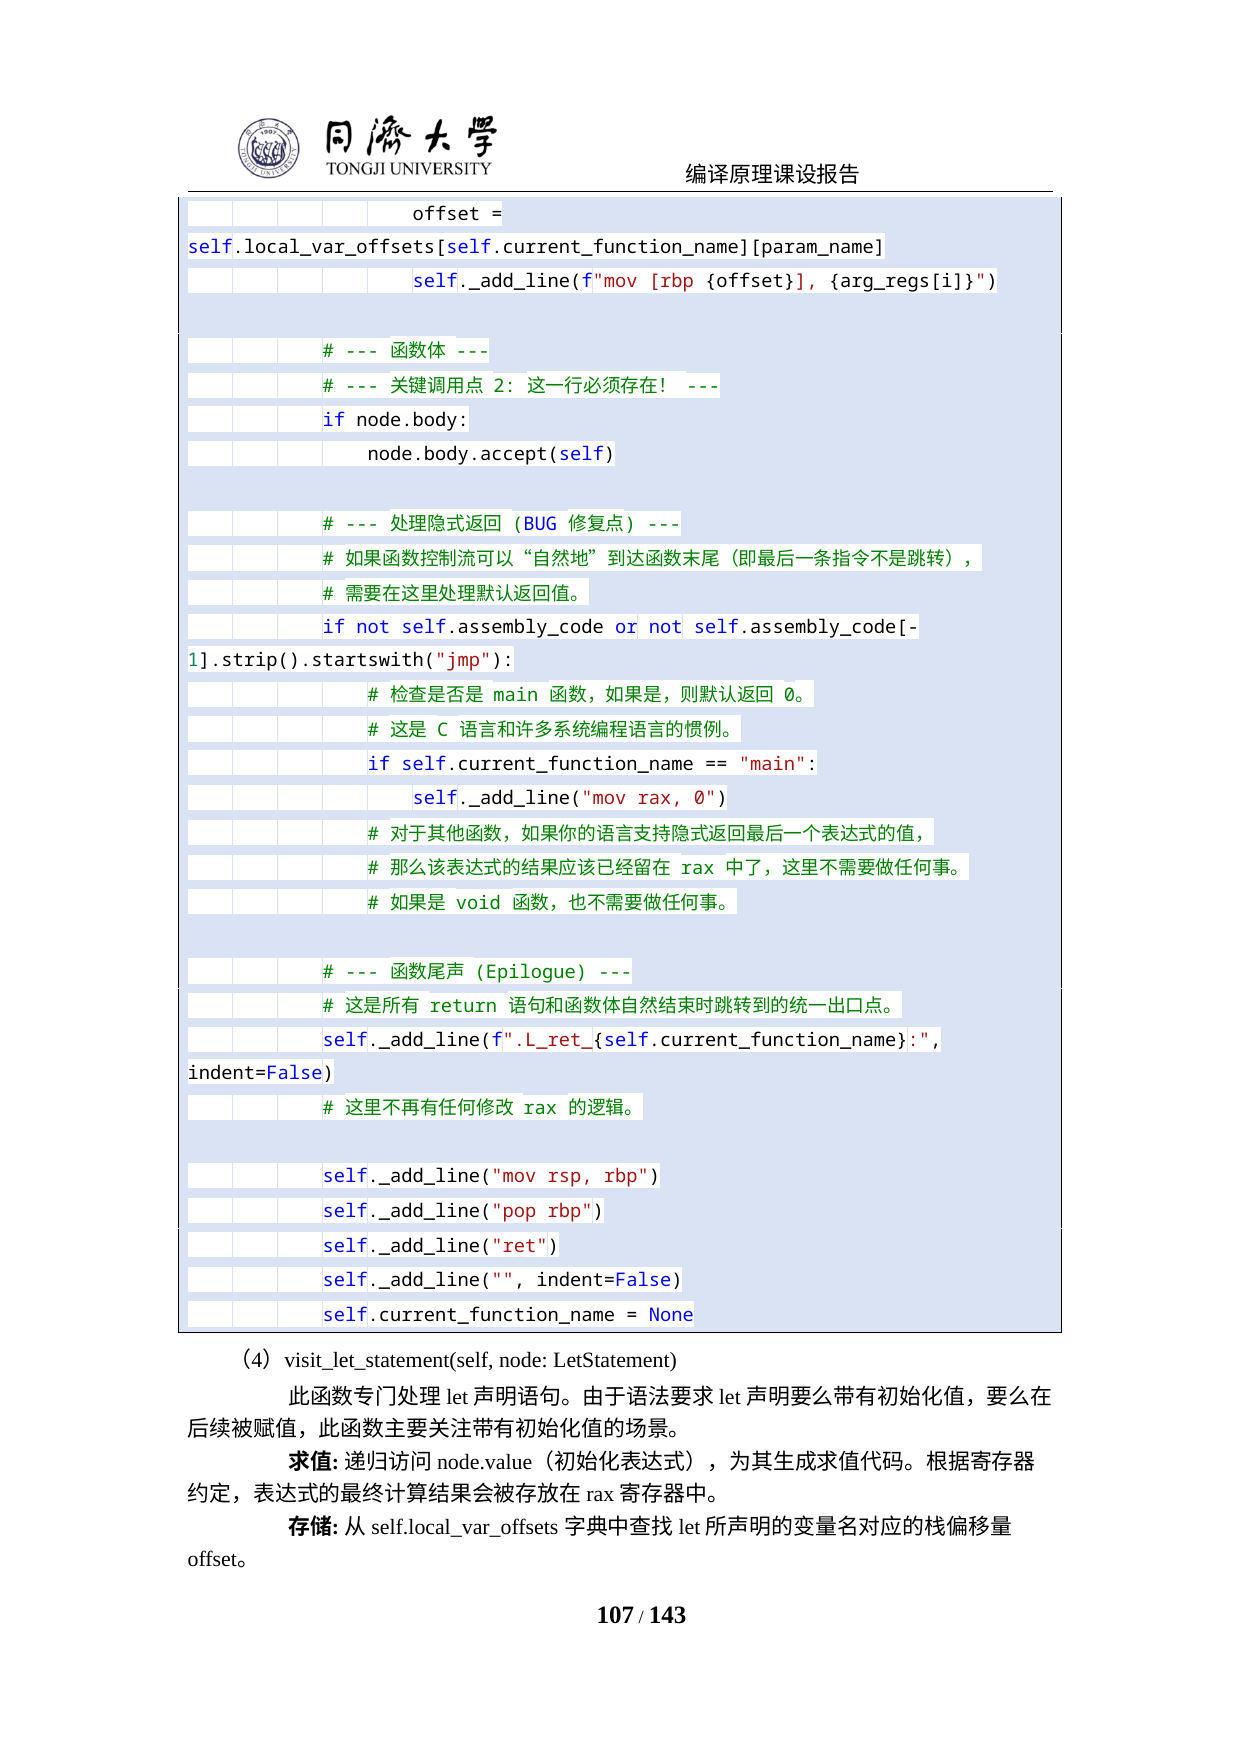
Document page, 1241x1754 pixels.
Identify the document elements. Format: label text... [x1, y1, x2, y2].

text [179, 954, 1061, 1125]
text self._add_line("mov rax, 0") [179, 781, 1061, 816]
text offset = self.local_var_offsets[self.current_function_name][param_name] [179, 197, 1061, 264]
text # --- 关键调用点 2: 这一行必须存在！ --- [179, 368, 1061, 403]
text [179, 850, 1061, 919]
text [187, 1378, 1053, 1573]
text # 如果函数控制流可以“自然地”到达函数末尾（即最后一条指令不是跳转）， [179, 541, 1061, 576]
text self._add_line(f"mov [rbp {offset}], {arg_regs[i]}") [179, 264, 1061, 299]
text if not self.assembly_code or not self.assembly_code[-1].strip().startswith("jmp"): [179, 610, 1061, 677]
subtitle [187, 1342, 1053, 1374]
text # 检查是否是 main 函数，如果是，则默认返回 0。 [179, 677, 1061, 712]
text # --- 处理隐式返回 (BUG 修复点) --- [179, 506, 1061, 541]
text # --- 函数体 --- [179, 333, 1061, 368]
picture [231, 110, 503, 183]
text # 需要在这里处理默认返回值。 [179, 576, 1061, 610]
text # 这是 C 语言和许多系统编程语言的惯例。 [179, 712, 1061, 746]
text # 对于其他函数，如果你的语言支持隐式返回最后一个表达式的值， [179, 816, 1061, 850]
text if self.current_function_name == "main": [179, 746, 1061, 781]
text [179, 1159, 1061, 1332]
text if node.body: [179, 403, 1061, 437]
text node.body.accept(self) [179, 437, 1061, 472]
